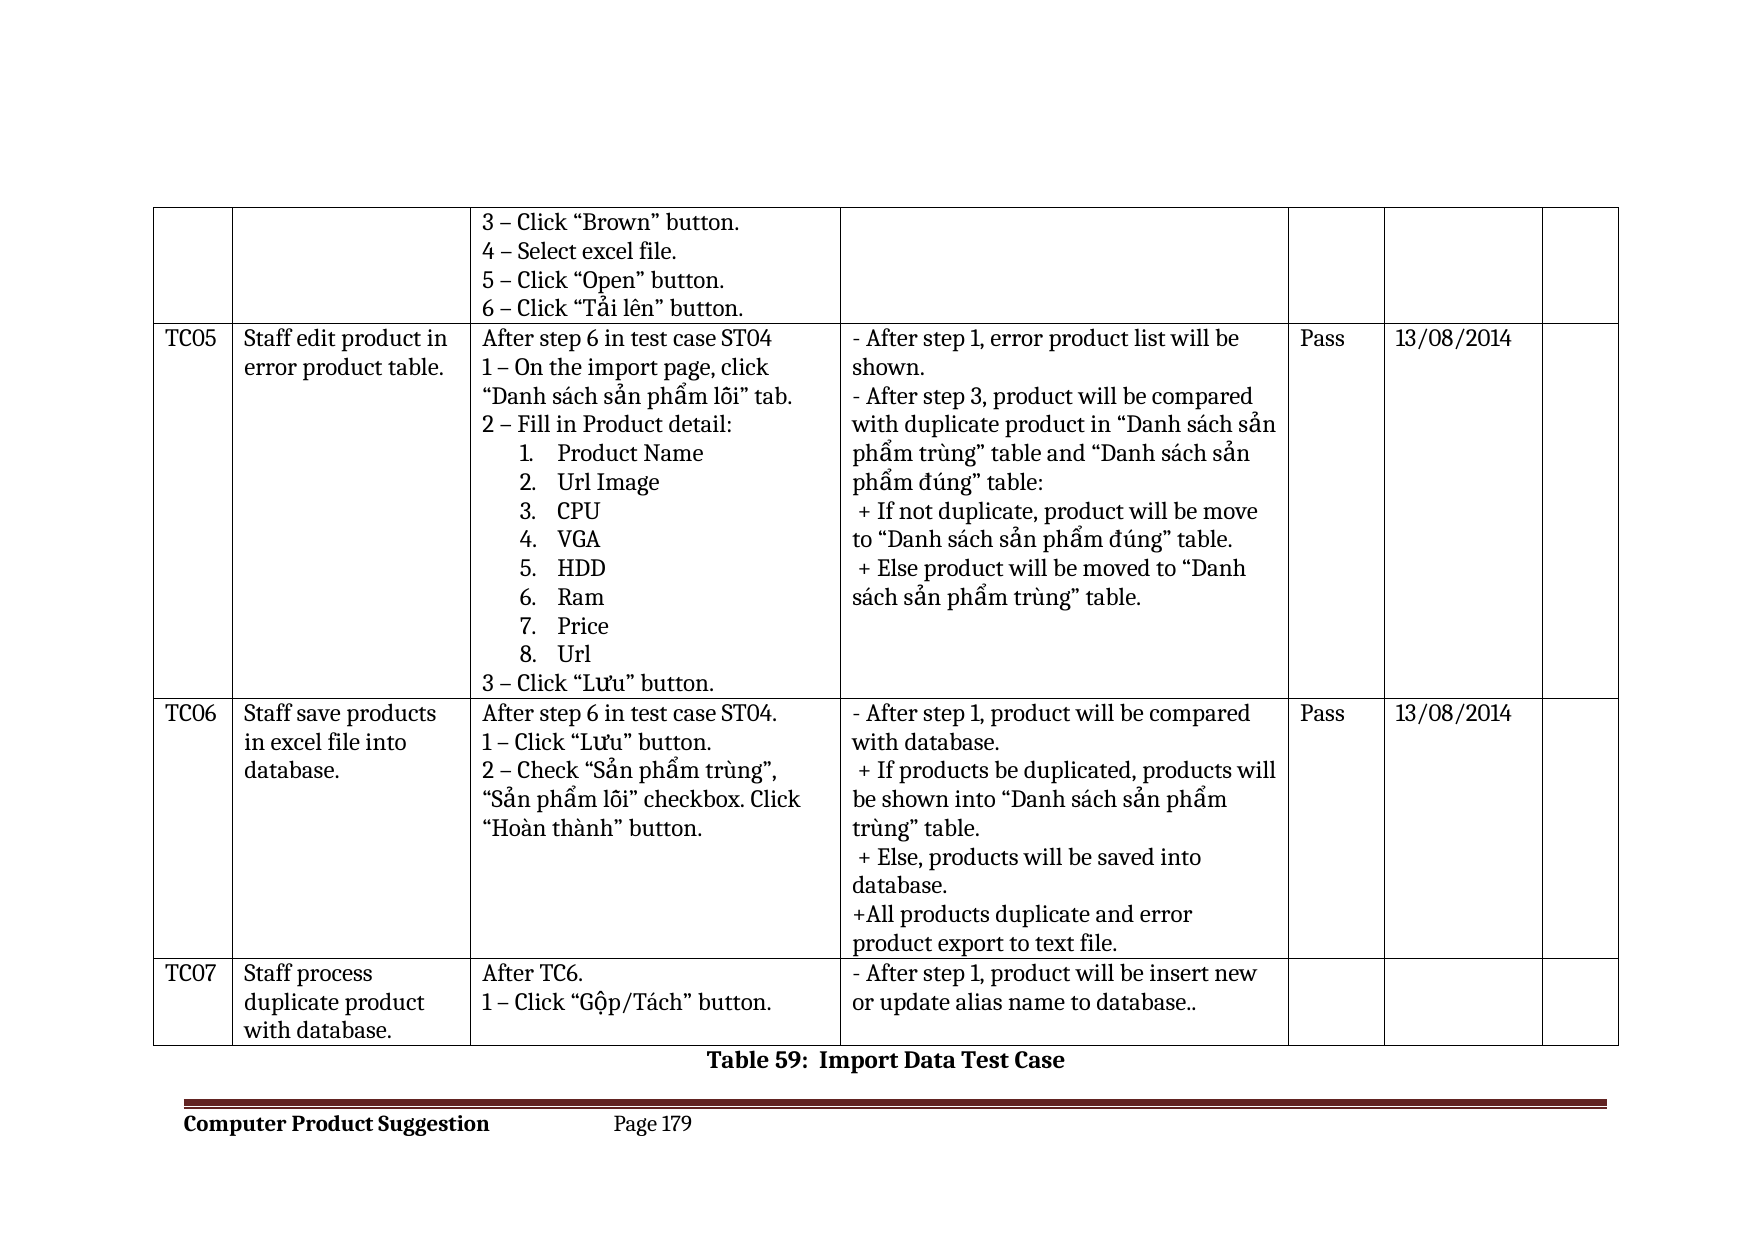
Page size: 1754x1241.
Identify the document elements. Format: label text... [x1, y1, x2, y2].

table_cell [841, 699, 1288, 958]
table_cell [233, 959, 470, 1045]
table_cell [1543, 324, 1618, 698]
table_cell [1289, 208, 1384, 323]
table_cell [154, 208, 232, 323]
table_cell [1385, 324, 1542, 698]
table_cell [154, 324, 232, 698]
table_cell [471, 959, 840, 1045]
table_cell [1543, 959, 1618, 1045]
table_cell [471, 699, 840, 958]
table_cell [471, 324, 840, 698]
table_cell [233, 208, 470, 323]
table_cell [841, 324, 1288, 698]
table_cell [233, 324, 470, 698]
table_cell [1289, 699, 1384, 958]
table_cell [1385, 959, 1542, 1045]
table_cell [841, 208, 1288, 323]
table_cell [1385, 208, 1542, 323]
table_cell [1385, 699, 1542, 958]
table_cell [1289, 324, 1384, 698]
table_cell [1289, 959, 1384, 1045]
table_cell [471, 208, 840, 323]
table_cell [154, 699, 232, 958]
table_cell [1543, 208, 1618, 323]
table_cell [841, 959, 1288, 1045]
text Table 59: Import Data Test Case [165, 1046, 1607, 1075]
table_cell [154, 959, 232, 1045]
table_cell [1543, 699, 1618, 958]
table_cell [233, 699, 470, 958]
